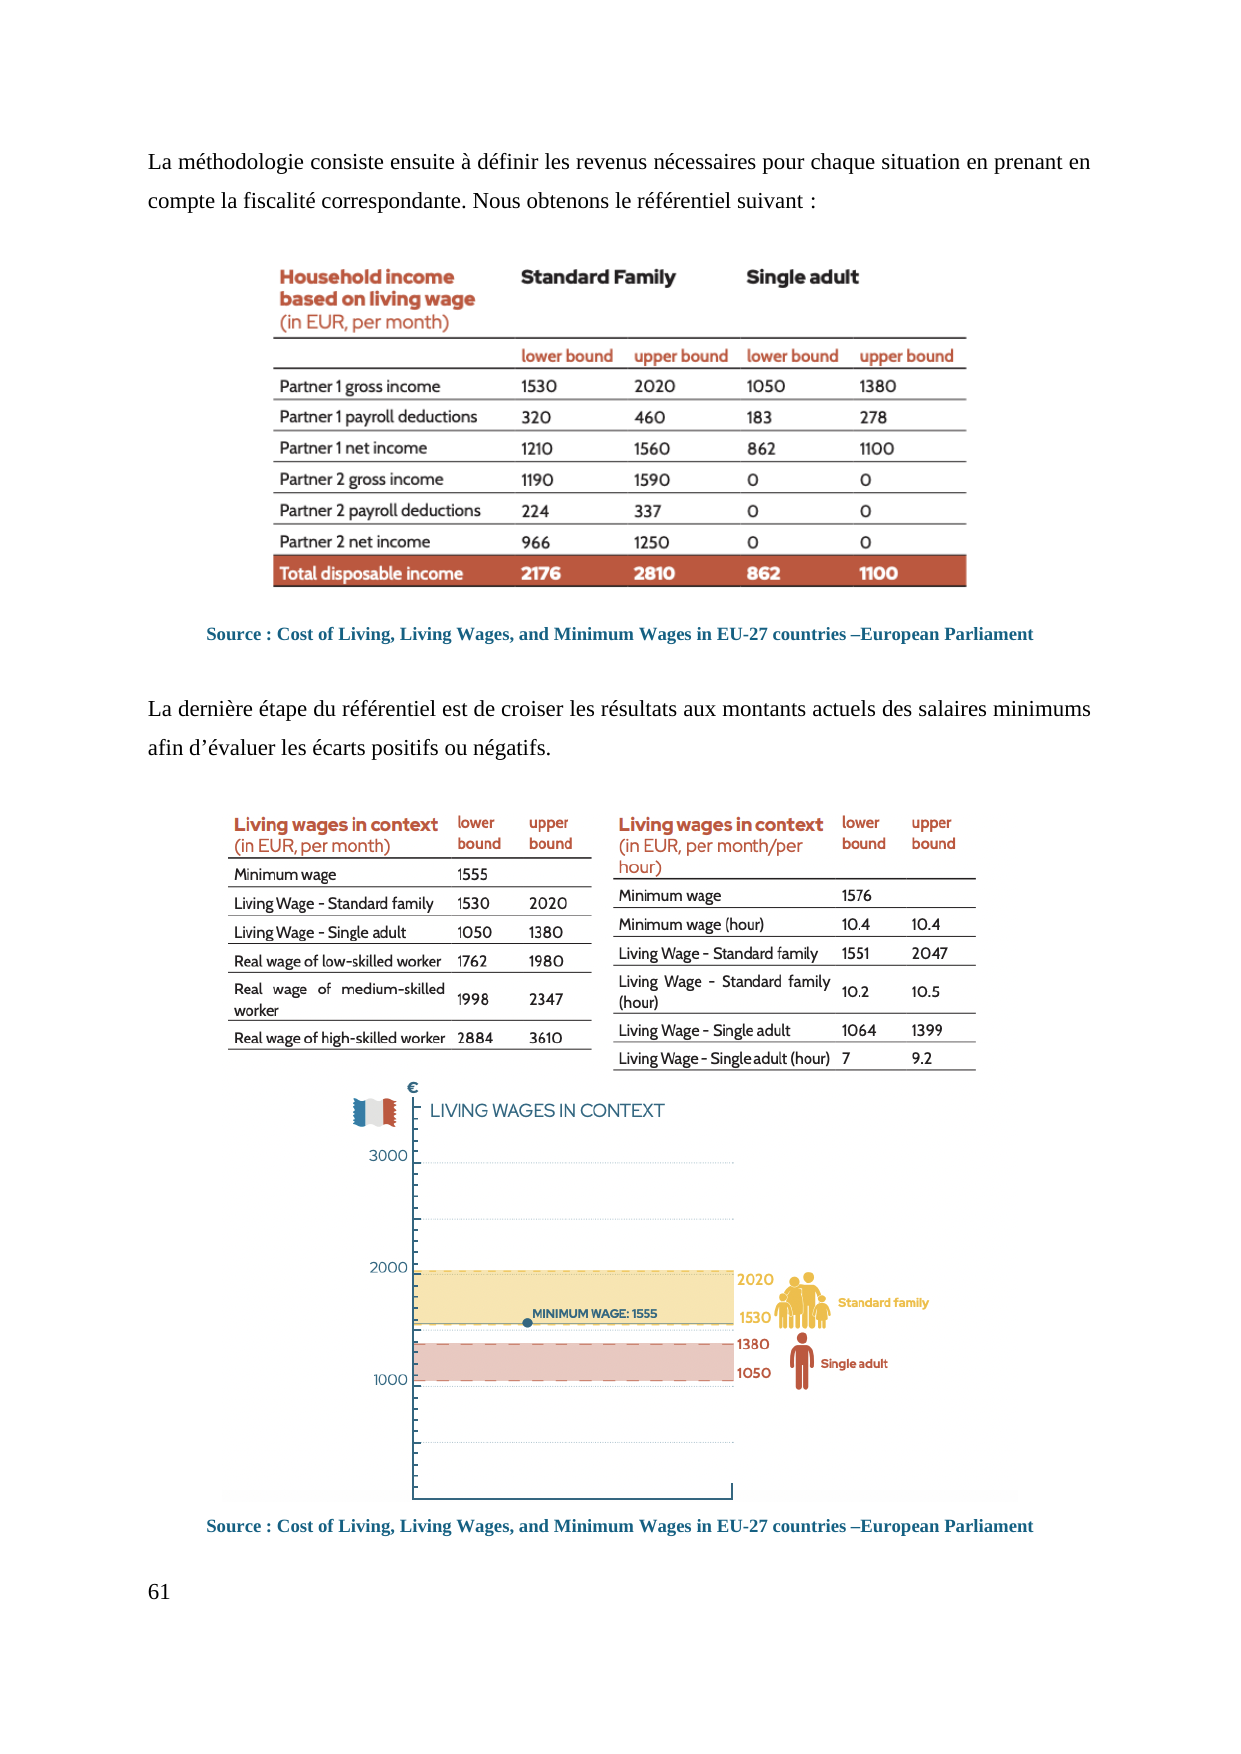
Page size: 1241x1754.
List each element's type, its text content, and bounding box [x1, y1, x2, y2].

picture [222, 813, 1019, 1502]
text Source : Cost of Living, Living Wages, and Minimum Wages in EU-27 countries –European Parliament [148, 623, 1092, 644]
text Source : Cost of Living, Living Wages, and Minimum Wages in EU-27 countries –European Parliament [148, 1515, 1092, 1536]
text La dernière étape du référentiel est de croiser les résultats aux montants actuels des salaires minimums afin d’évaluer les écarts positifs ou négatifs. [148, 695, 1092, 761]
picture [266, 266, 975, 610]
text La méthodologie consiste ensuite à définir les revenus nécessaires pour chaque situation en prenant en compte la fiscalité correspondante. Nous obtenons le référentiel suivant : [148, 148, 1092, 213]
